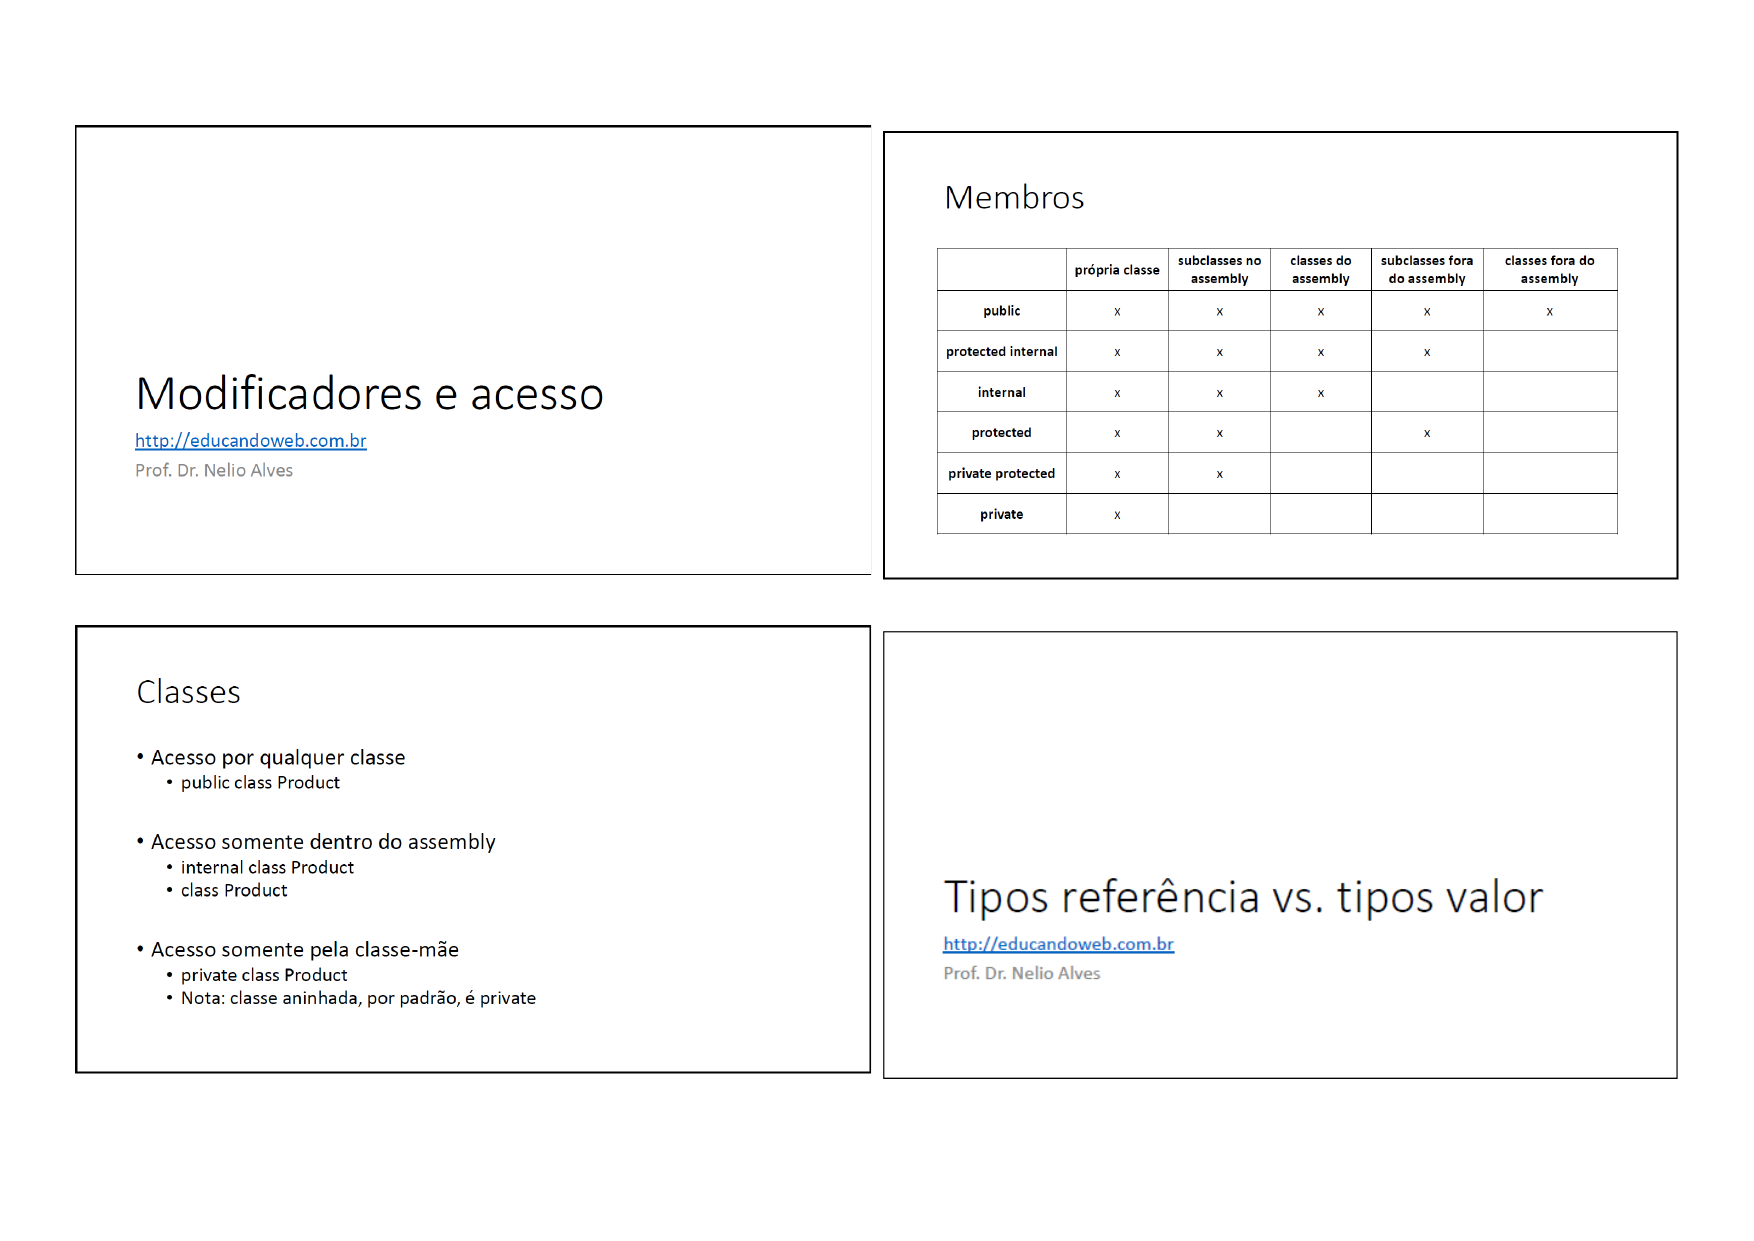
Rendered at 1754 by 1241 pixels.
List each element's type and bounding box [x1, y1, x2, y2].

picture [882, 131, 1679, 580]
picture [882, 630, 1679, 1079]
picture [75, 625, 872, 1074]
picture [75, 125, 872, 575]
